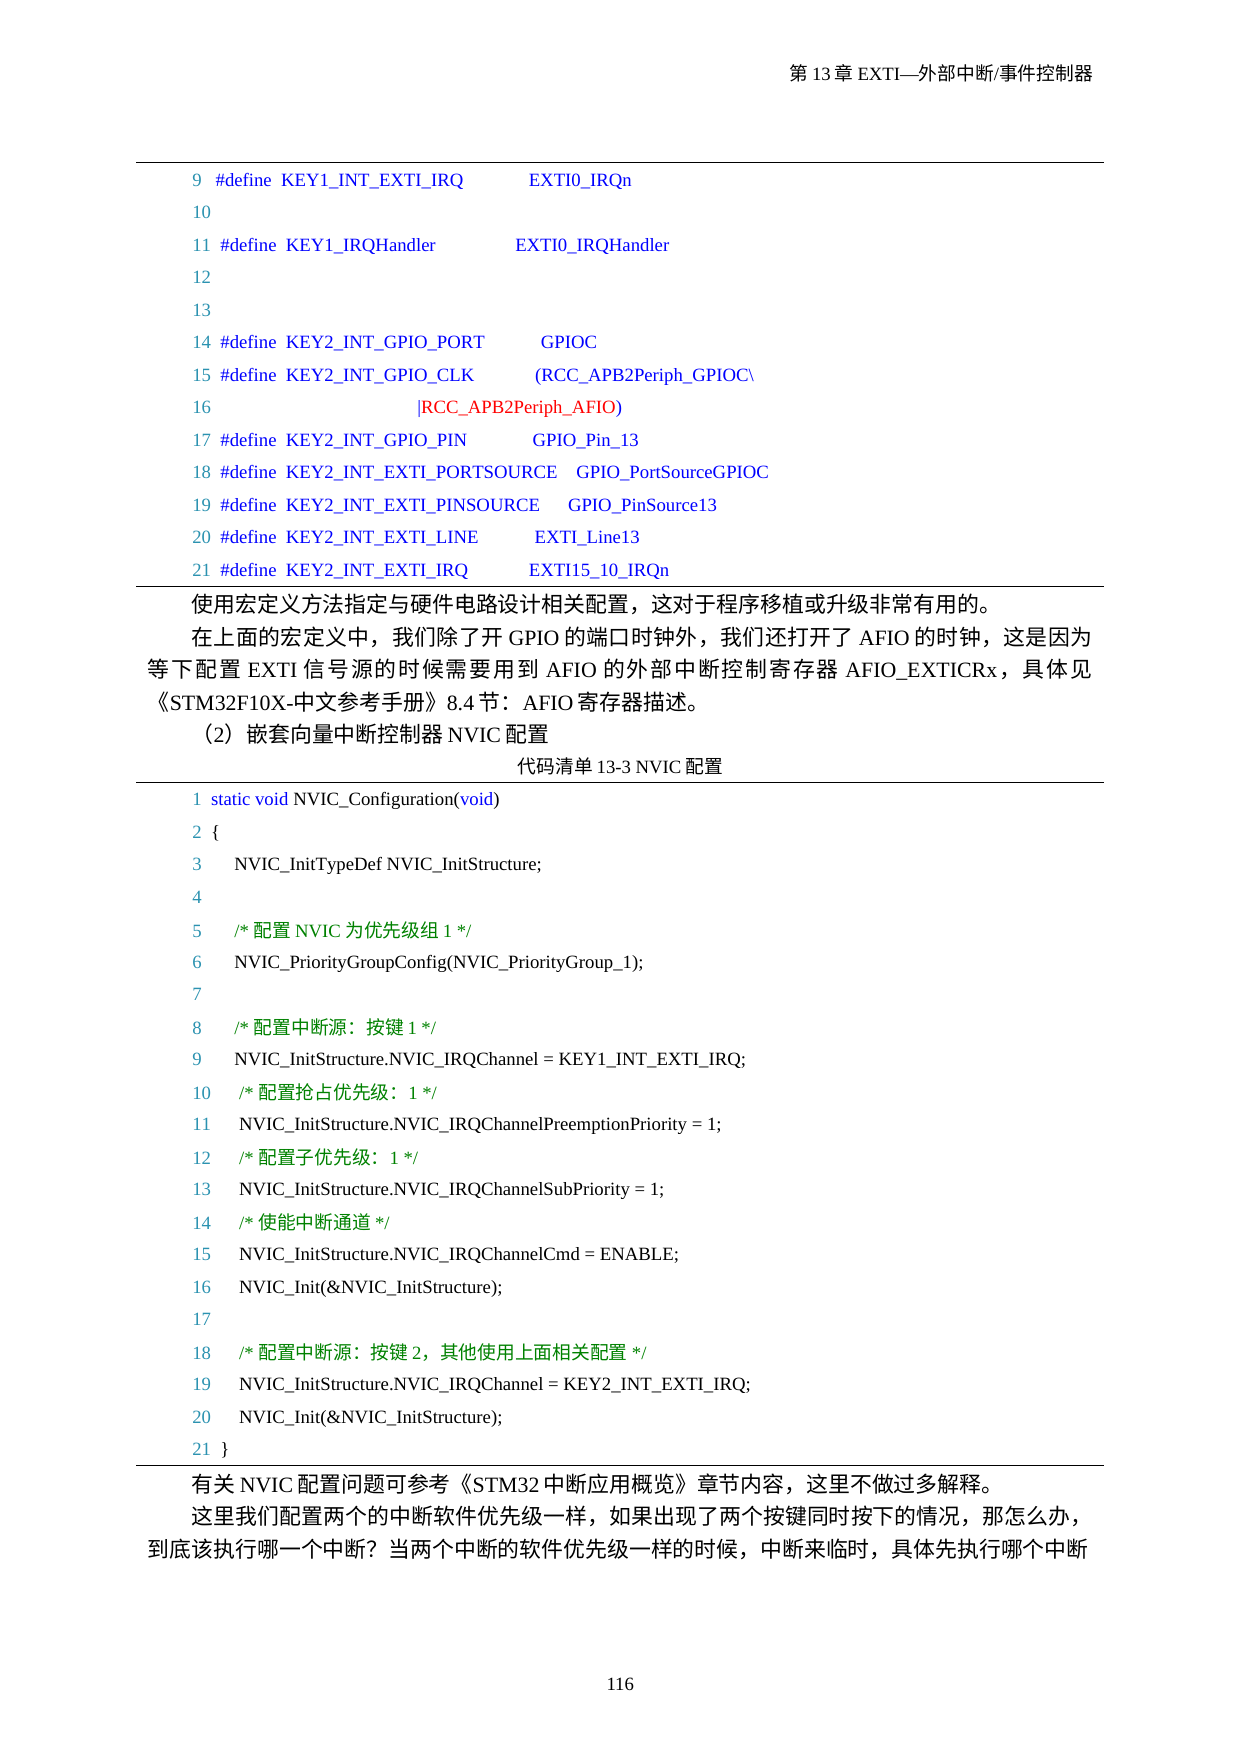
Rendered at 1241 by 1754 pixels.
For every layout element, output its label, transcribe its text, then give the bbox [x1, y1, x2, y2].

table_header 1 static void NVIC_Configuration(void) 2 { 3 NVIC_InitTypeDef NVIC_InitStructure; 4 5 /* 配置NVIC 为优先级组1 */ 6 NVIC_PriorityGroupConfig(NVIC_PriorityGroup_1); 7 8 /* 配置中断源：按键1 */ 9 NVIC_InitStructure.NVIC_IRQChannel = KEY1_INT_EXTI_IRQ; 10 /* 配置抢占优先级：1 */ 11 NVIC_InitStructure.NVIC_IRQChannelPreemptionPriority = 1; 12 /* 配置子优先级：1 */ 13 NVIC_InitStructure.NVIC_IRQChannelSubPriority = 1; 14 /* 使能中断通道 */ 15 NVIC_InitStructure.NVIC_IRQChannelCmd = ENABLE; 16 NVIC_Init(&NVIC_InitStructure); 17 18 /* 配置中断源：按键2，其他使用上面相关配置 */ 19 NVIC_InitStructure.NVIC_IRQChannel = KEY2_INT_EXTI_IRQ; 20 NVIC_Init(&NVIC_InitStructure); 21 } [136, 783, 1104, 1465]
text 使用宏定义方法指定与硬件电路设计相关配置，这对于程序移植或升级非常有用的。 [148, 587, 1092, 619]
text （2）嵌套向量中断控制器NVIC配置 [148, 717, 1092, 749]
text 在上面的宏定义中，我们除了开GPIO的端口时钟外，我们还打开了AFIO的时钟，这是因为等下配置EXTI信号源的时候需要用到AFIO的外部中断控制寄存器AFIO_EXTICRx，具体见《STM32F10X-中文参考手册》8.4节：AFIO寄存器描述。 [148, 619, 1092, 717]
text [148, 1499, 1092, 1564]
text 有关NVIC配置问题可参考《STM32中断应用概览》章节内容，这里不做过多解释。 [148, 1466, 1092, 1499]
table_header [136, 163, 1104, 586]
text 代码清单13-3 NVIC配置 [148, 749, 1092, 782]
